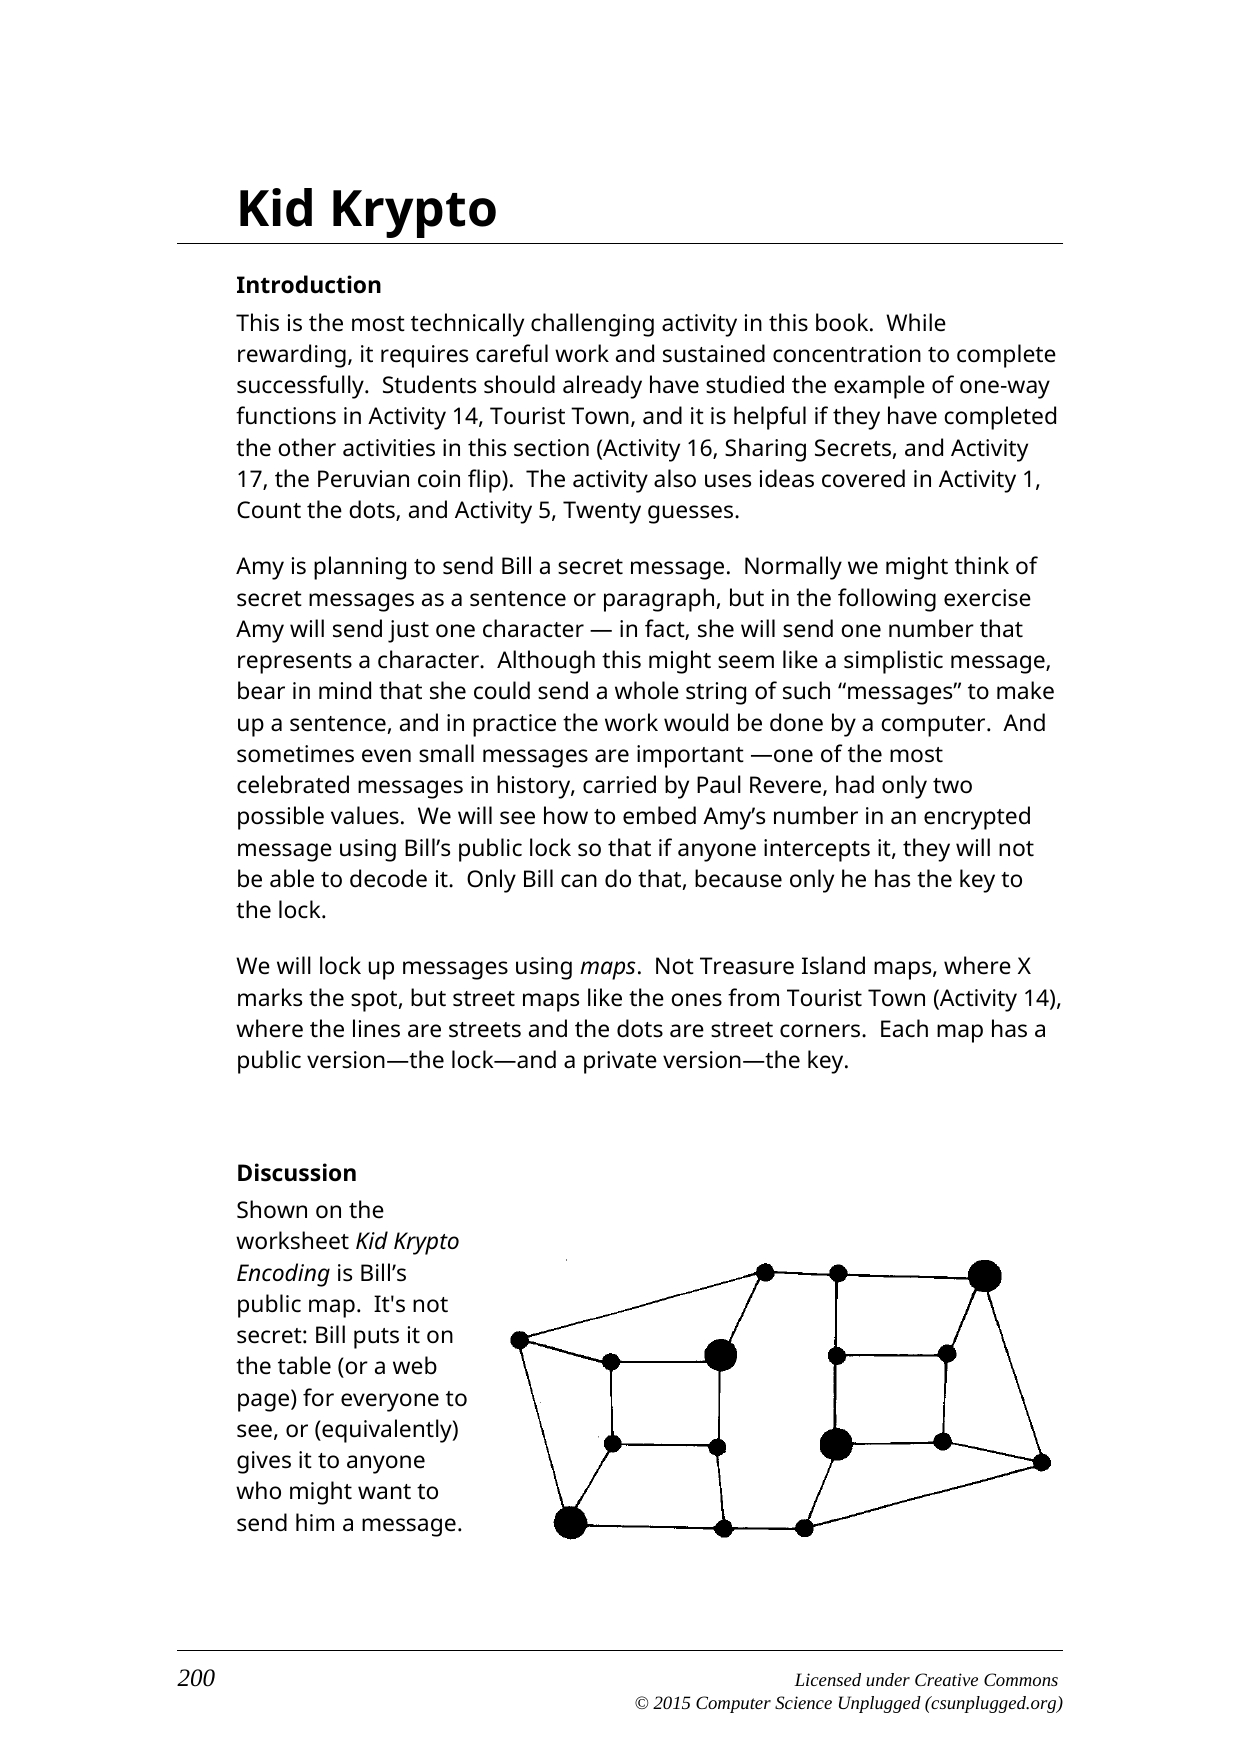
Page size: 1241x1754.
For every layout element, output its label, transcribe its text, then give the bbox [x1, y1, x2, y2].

text Kid Krypto [177, 173, 1063, 243]
picture [501, 1245, 1052, 1541]
text Amy is planning to send Bill a secret message. Normally we might think of secret messages as a sentence or paragraph, but in the following exercise Amy will send just one character — in fact, she will send one number that represents a character. Although this might seem like a simplistic message, bear in mind that she could send a whole string of such “messages” to make up a sentence, and in practice the work would be done by a computer. And sometimes even small messages are important —one of the most celebrated messages in history, carried by Paul Revere, had only two possible values. We will see how to embed Amy’s number in an encrypted message using Bill’s public lock so that if anyone intercepts it, they will not be able to decode it. Only Bill can do that, because only he has the key to the lock. [236, 550, 1063, 925]
subtitle Discussion [236, 1156, 1063, 1188]
text We will lock up messages using maps. Not Treasure Island maps, where X marks the spot, but street maps like the ones from Tourist Town (Activity 14), where the lines are streets and the dots are street corners. Each map has a public version—the lock—and a private version—the key. [236, 950, 1063, 1075]
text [236, 1194, 1063, 1538]
subtitle Introduction [236, 269, 1063, 300]
text This is the most technically challenging activity in this book. While rewarding, it requires careful work and sustained concentration to complete successfully. Students should already have studied the example of one-way functions in Activity 14, Tourist Town, and it is helpful if they have completed the other activities in this section (Activity 16, Sharing Secrets, and Activity 17, the Peruvian coin flip). The activity also uses ideas covered in Activity 1, Count the dots, and Activity 5, Twenty guesses. [236, 306, 1063, 525]
